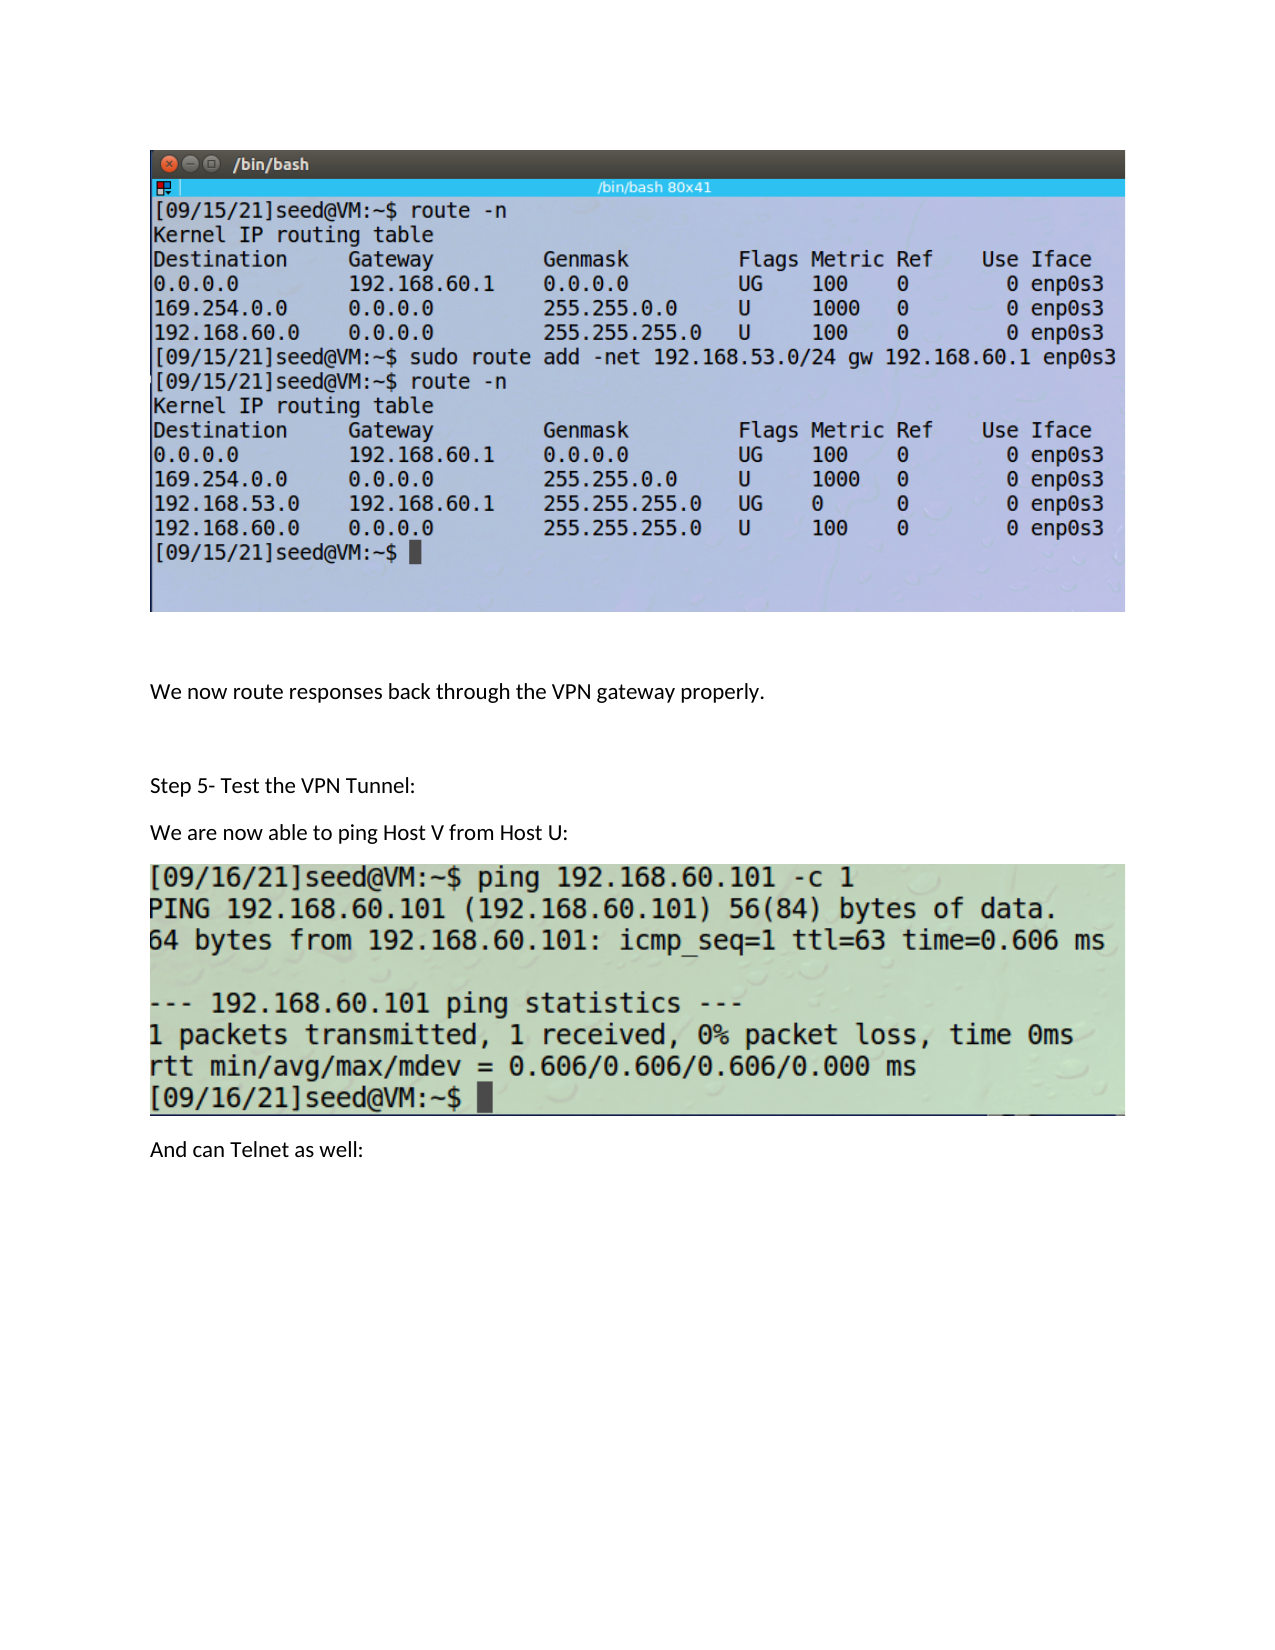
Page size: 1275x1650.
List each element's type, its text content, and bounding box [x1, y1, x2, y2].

text Step 5- Test the VPN Tunnel: [150, 771, 1125, 799]
picture [150, 150, 1125, 612]
text And can Telnet as well: [150, 1135, 1125, 1163]
text We now route responses back through the VPN gateway properly. [150, 677, 1125, 705]
picture [150, 864, 1125, 1116]
text We are now able to ping Host V from Host U: [150, 818, 1125, 846]
